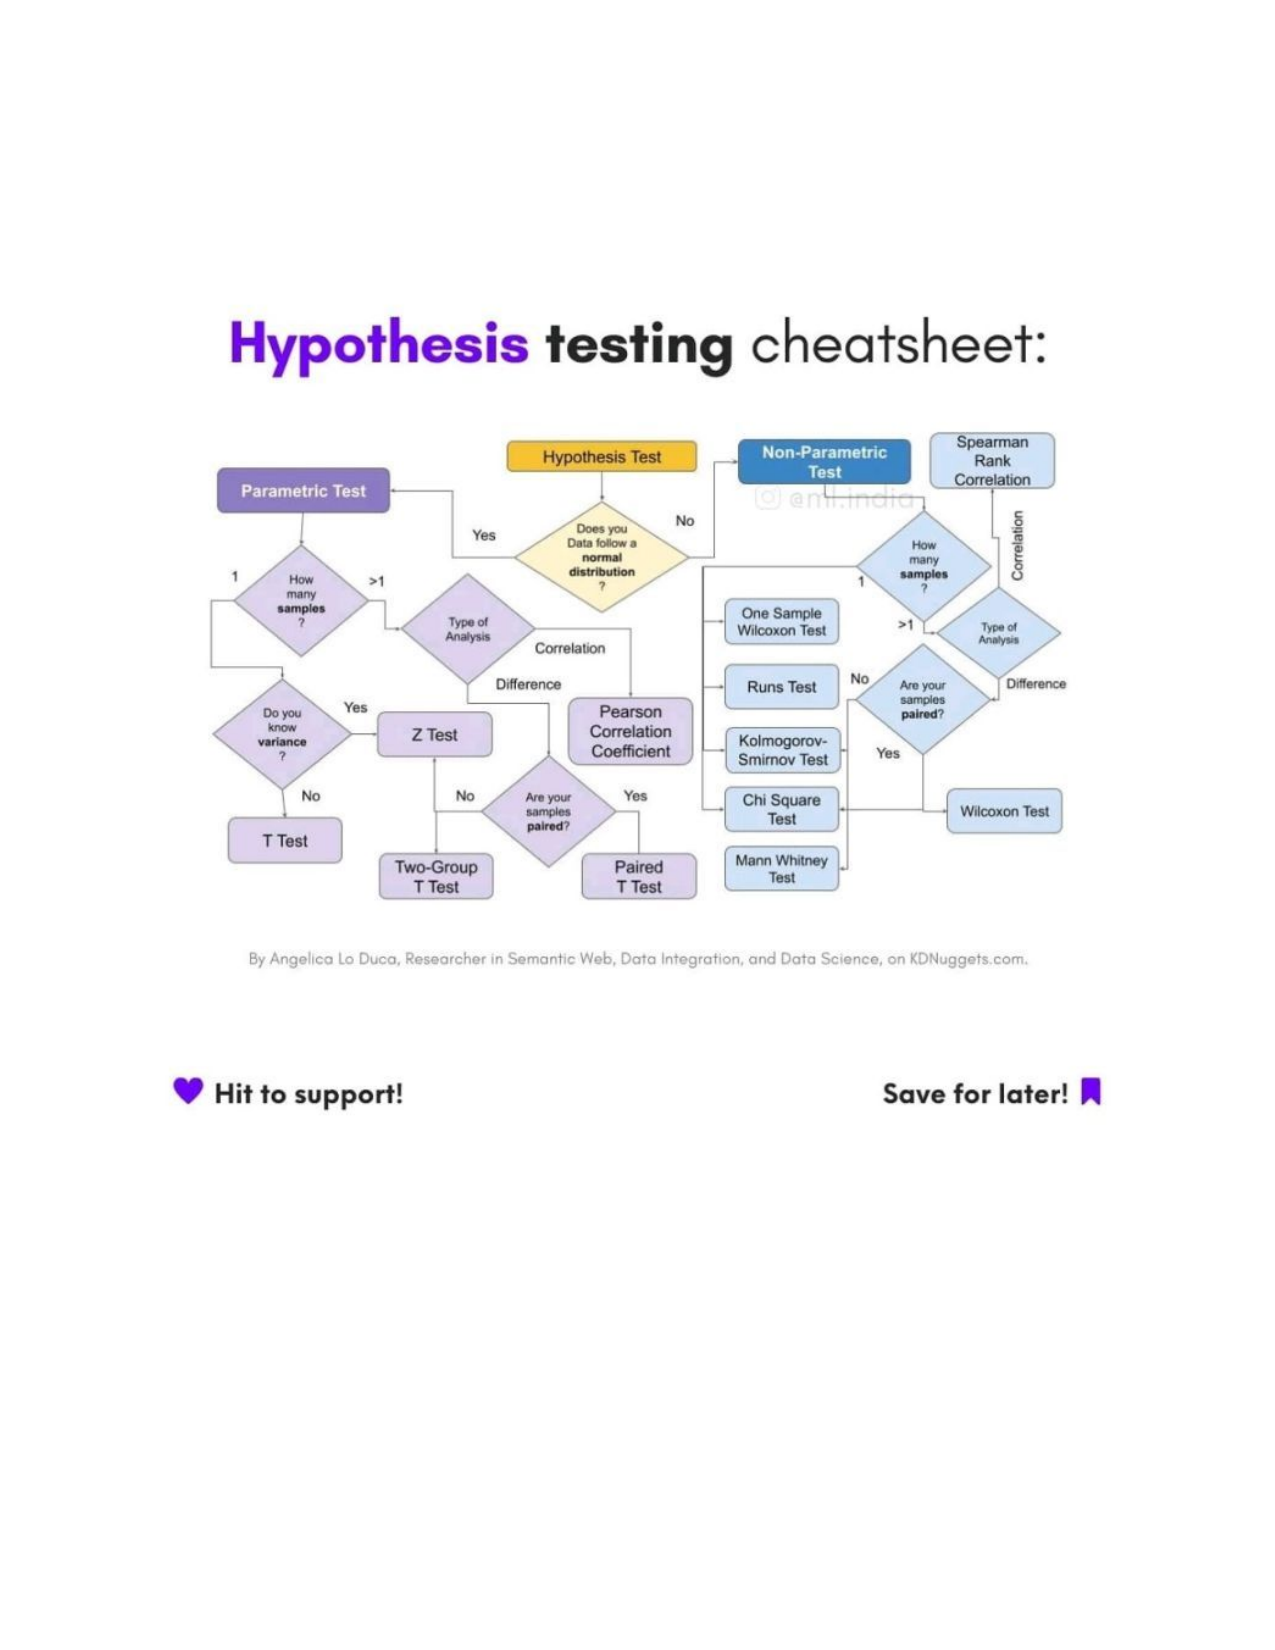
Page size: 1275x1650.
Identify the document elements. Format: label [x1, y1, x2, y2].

picture [150, 150, 1125, 1125]
